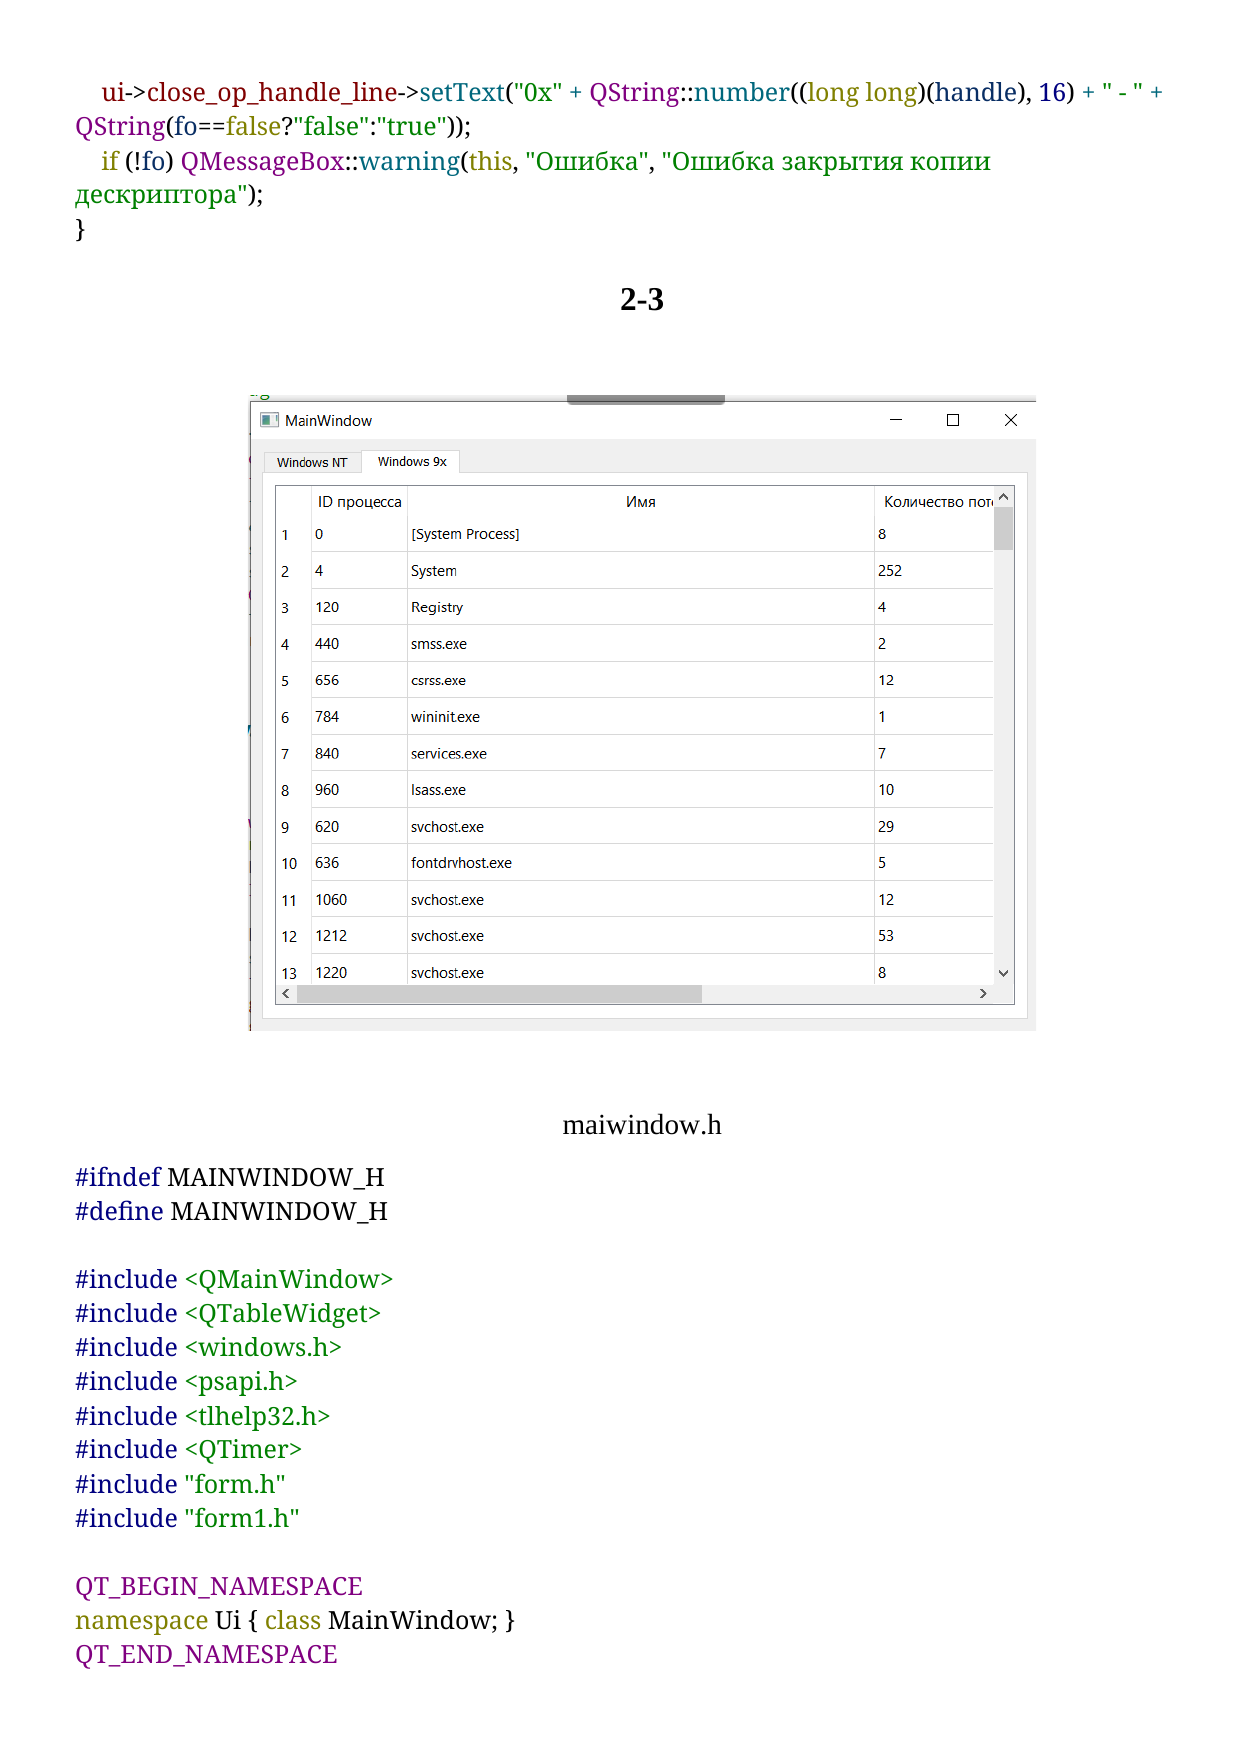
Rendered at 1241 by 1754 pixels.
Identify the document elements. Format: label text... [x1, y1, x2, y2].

text #include <windows.h> [75, 1330, 1165, 1364]
text if (!fo) QMessageBox::warning(this, "Ошибка", "Ошибка закрытия копии дескриптора"); [75, 143, 1165, 211]
picture [247, 395, 1037, 1031]
text #include <psapi.h> [75, 1364, 1165, 1398]
text #ifndef MAINWINDOW_H [75, 1160, 1165, 1194]
text QT_END_NAMESPACE [75, 1637, 1165, 1671]
text #include <QTableWidget> [75, 1296, 1165, 1330]
text #include <QMainWindow> [75, 1262, 1165, 1296]
text #include <tlhelp32.h> [75, 1398, 1165, 1432]
text maiwindow.h [75, 1107, 1165, 1140]
text namespace Ui { class MainWindow; } [75, 1602, 1165, 1637]
text #include <QTimer> [75, 1432, 1165, 1466]
text ui->close_op_handle_line->setText("0x" + QString::number((long long)(handle), 16) + " - " + QString(fo==false?"false":"true")); [75, 75, 1165, 143]
text QT_BEGIN_NAMESPACE [75, 1568, 1165, 1602]
text #include "form.h" [75, 1466, 1165, 1500]
text 2-3 [75, 279, 1165, 318]
text } [75, 211, 1165, 245]
text #include "form1.h" [75, 1500, 1165, 1534]
text #define MAINWINDOW_H [75, 1194, 1165, 1228]
